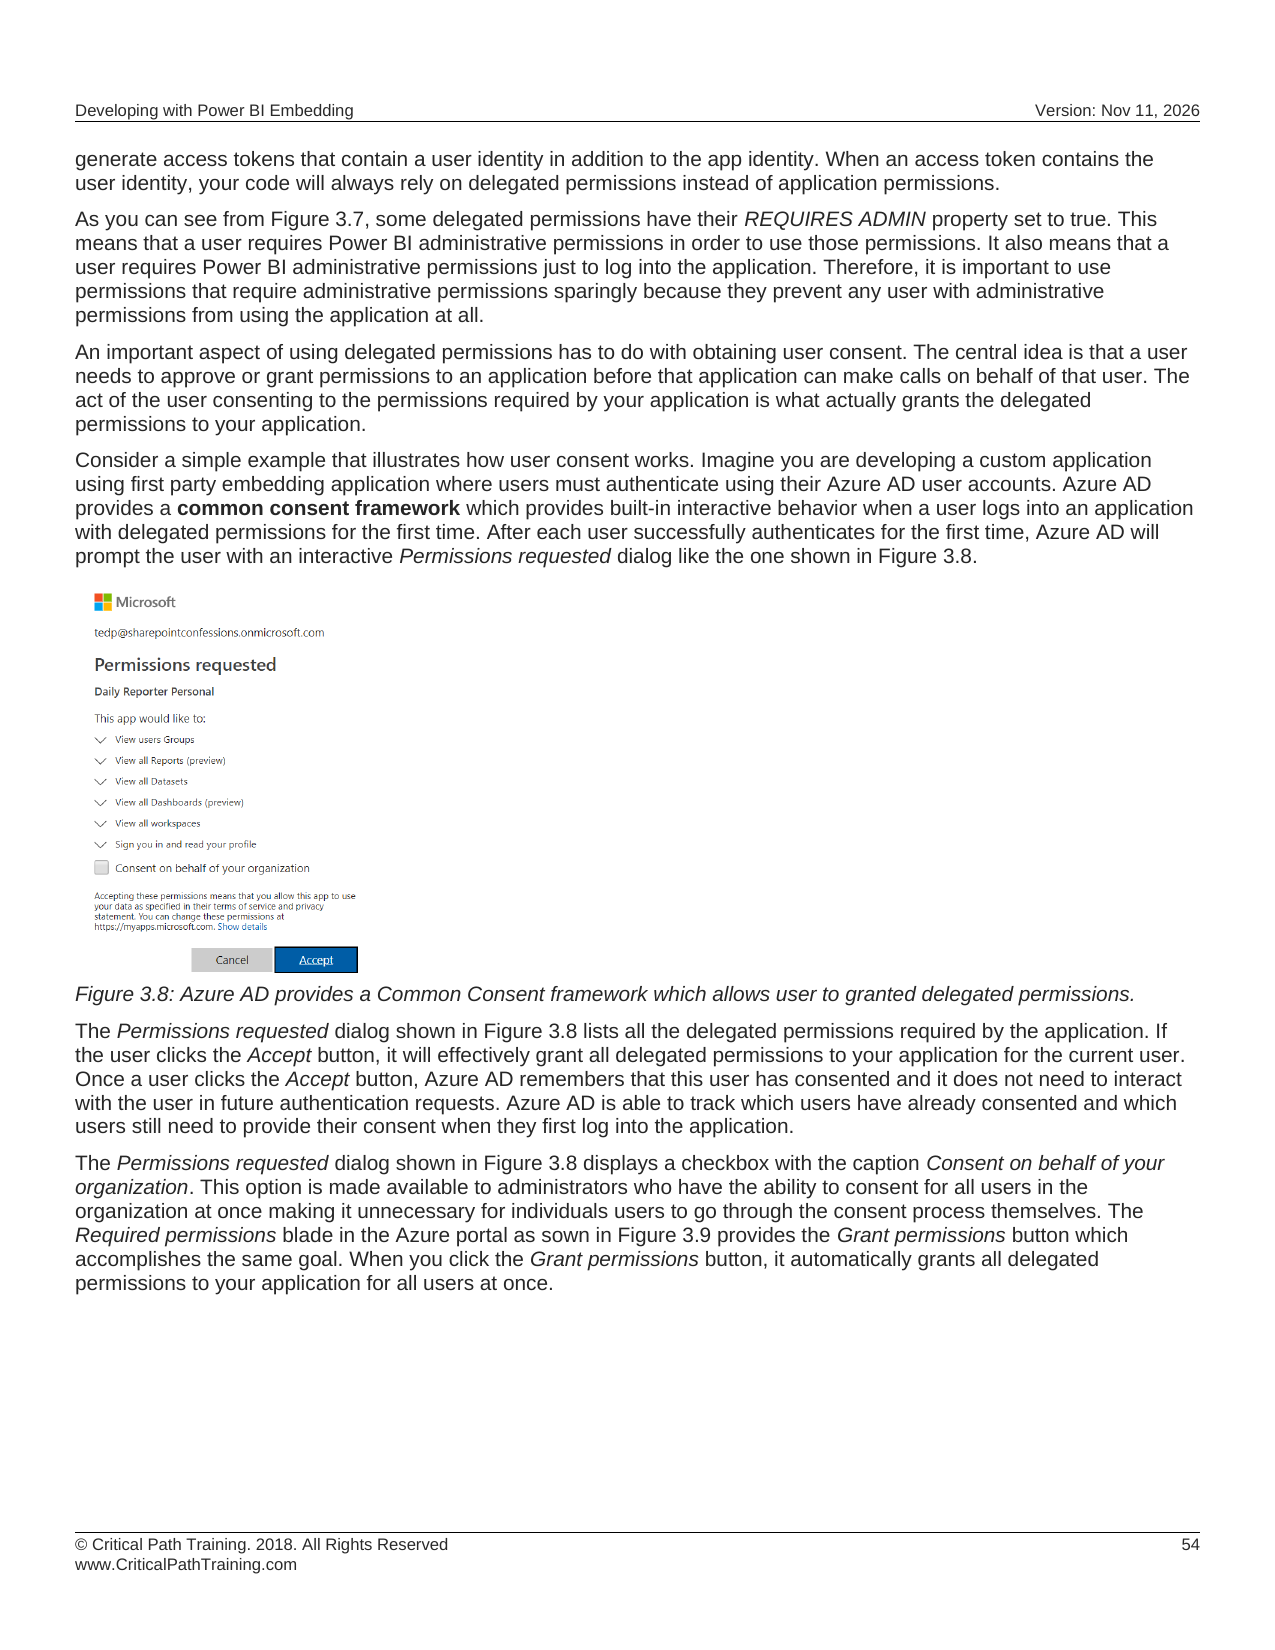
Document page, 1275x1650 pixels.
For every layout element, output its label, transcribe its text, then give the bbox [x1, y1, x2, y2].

text Figure 3.8: Azure AD provides a Common Consent framework which allows user to granted delegated permissions. [75, 982, 1200, 1006]
text An important aspect of using delegated permissions has to do with obtaining user consent. The central idea is that a user needs to approve or grant permissions to an application before that application can make calls on behalf of that user. The act of the user consenting to the permissions required by your application is what actually grants the delegated permissions to your application. [75, 339, 1200, 435]
text As you can see from Figure 3.7, some delegated permissions have their REQUIRES ADMIN property set to true. This means that a user requires Power BI administrative permissions in order to use those permissions. It also means that a user requires Power BI administrative permissions just to log into the application. Therefore, it is important to use permissions that require administrative permissions sparingly because they prevent any user with administrative permissions from using the application at all. [75, 207, 1200, 327]
picture [75, 580, 372, 978]
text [75, 147, 1200, 195]
text Consider a simple example that illustrates how user consent works. Imagine you are developing a custom application using first party embedding application where users must authenticate using their Azure AD user accounts. Azure AD provides a common consent framework which provides built-in interactive behavior when a user logs into an application with delegated permissions for the first time. After each user successfully authenticates for the first time, Azure AD will prompt the user with an interactive Permissions requested dialog like the one shown in Figure 3.8. [75, 448, 1200, 568]
text The Permissions requested dialog shown in Figure 3.8 displays a checkbox with the caption Consent on behalf of your organization. This option is made available to administrators who have the ability to consent for all users in the organization at once making it unnecessary for individuals users to go through the consent process themselves. The Required permissions blade in the Azure portal as sown in Figure 3.9 provides the Grant permissions button which accomplishes the same goal. When you click the Grant permissions button, it automatically grants all delegated permissions to your application for all users at once. [75, 1151, 1200, 1294]
text The Permissions requested dialog shown in Figure 3.8 lists all the delegated permissions required by the application. If the user clicks the Accept button, it will effectively grant all delegated permissions to your application for the current user. Once a user clicks the Accept button, Azure AD remembers that this user has consented and it does not need to interact with the user in future authentication requests. Azure AD is able to track which users have already consented and which users still need to provide their consent when they first log into the application. [75, 1018, 1200, 1138]
